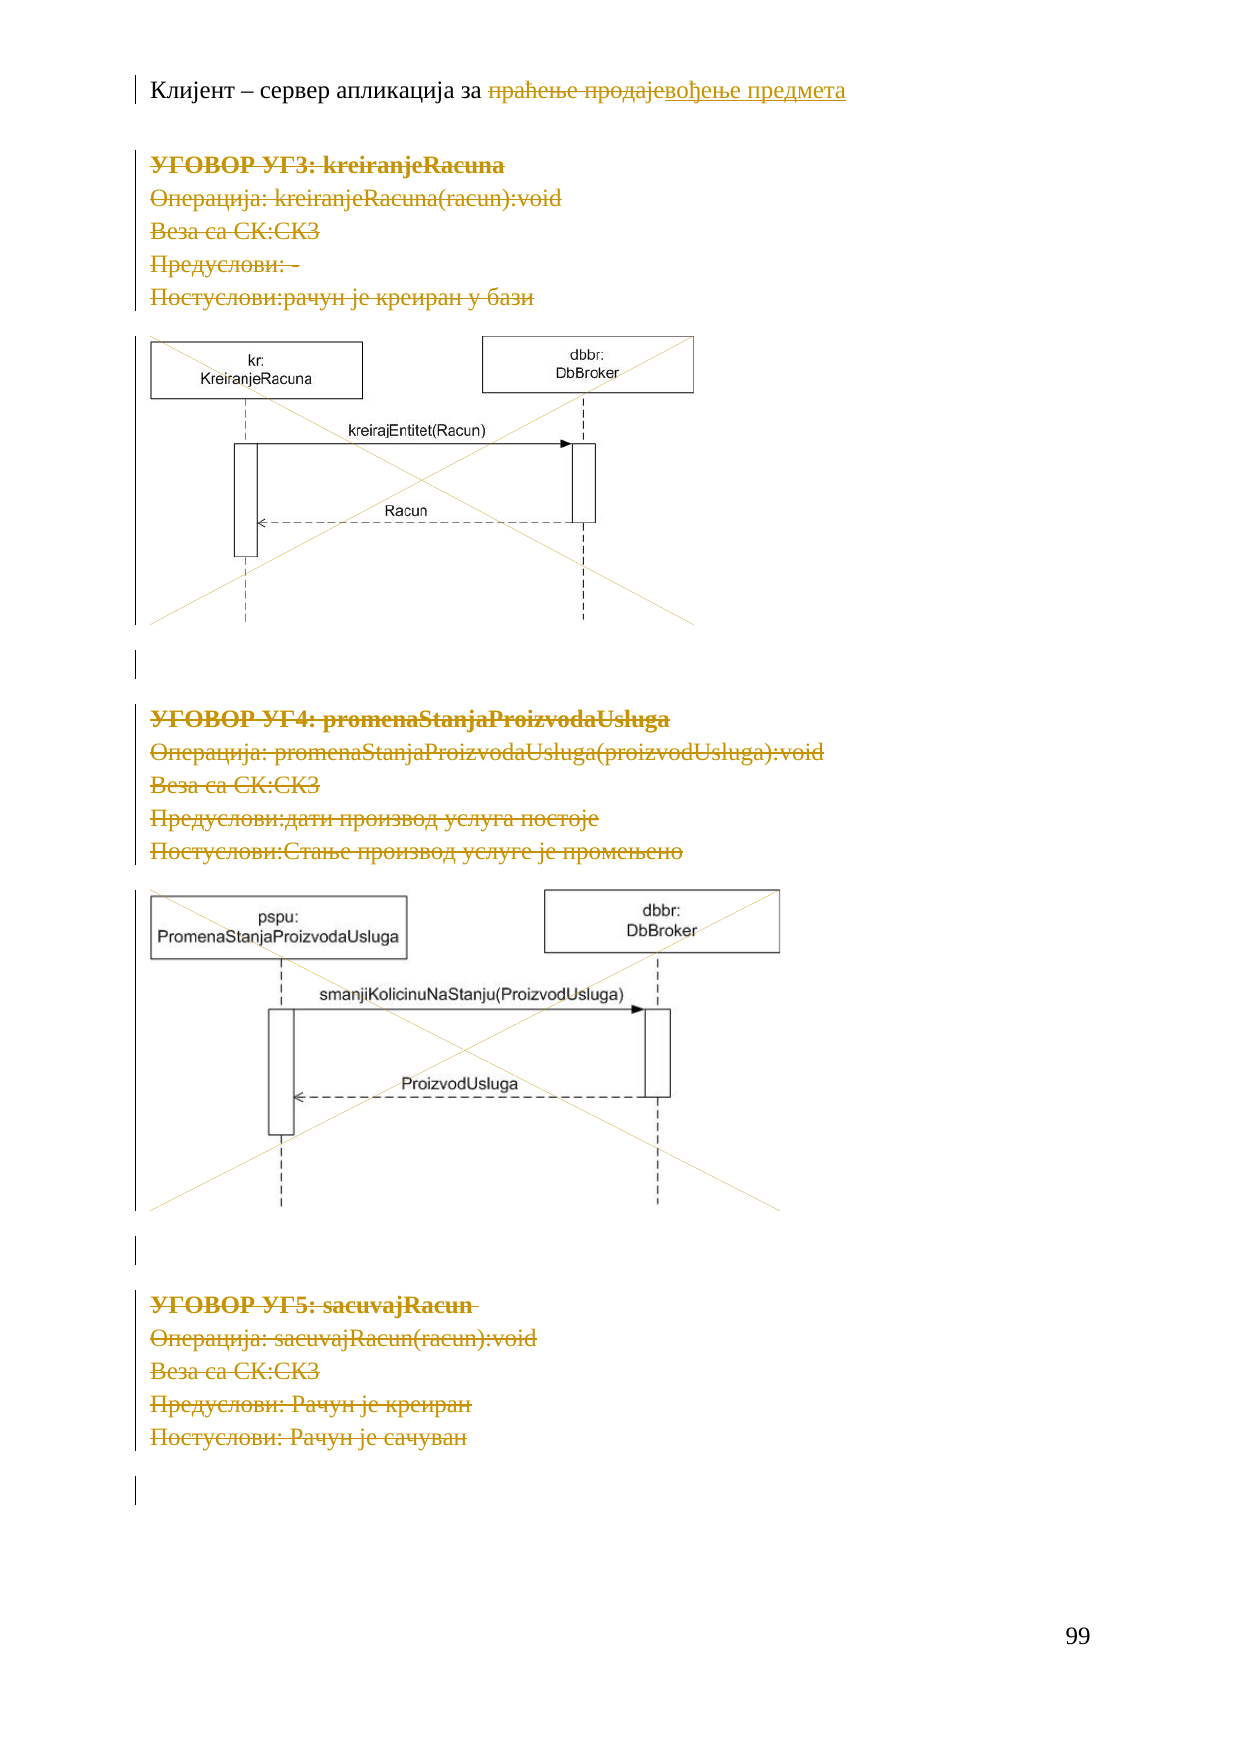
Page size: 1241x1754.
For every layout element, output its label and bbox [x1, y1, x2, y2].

picture [424, 337, 694, 624]
picture [152, 481, 692, 625]
picture [467, 891, 780, 1210]
picture [153, 336, 691, 479]
picture [150, 337, 420, 624]
picture [151, 889, 779, 1049]
picture [152, 1051, 778, 1211]
picture [150, 891, 463, 1210]
